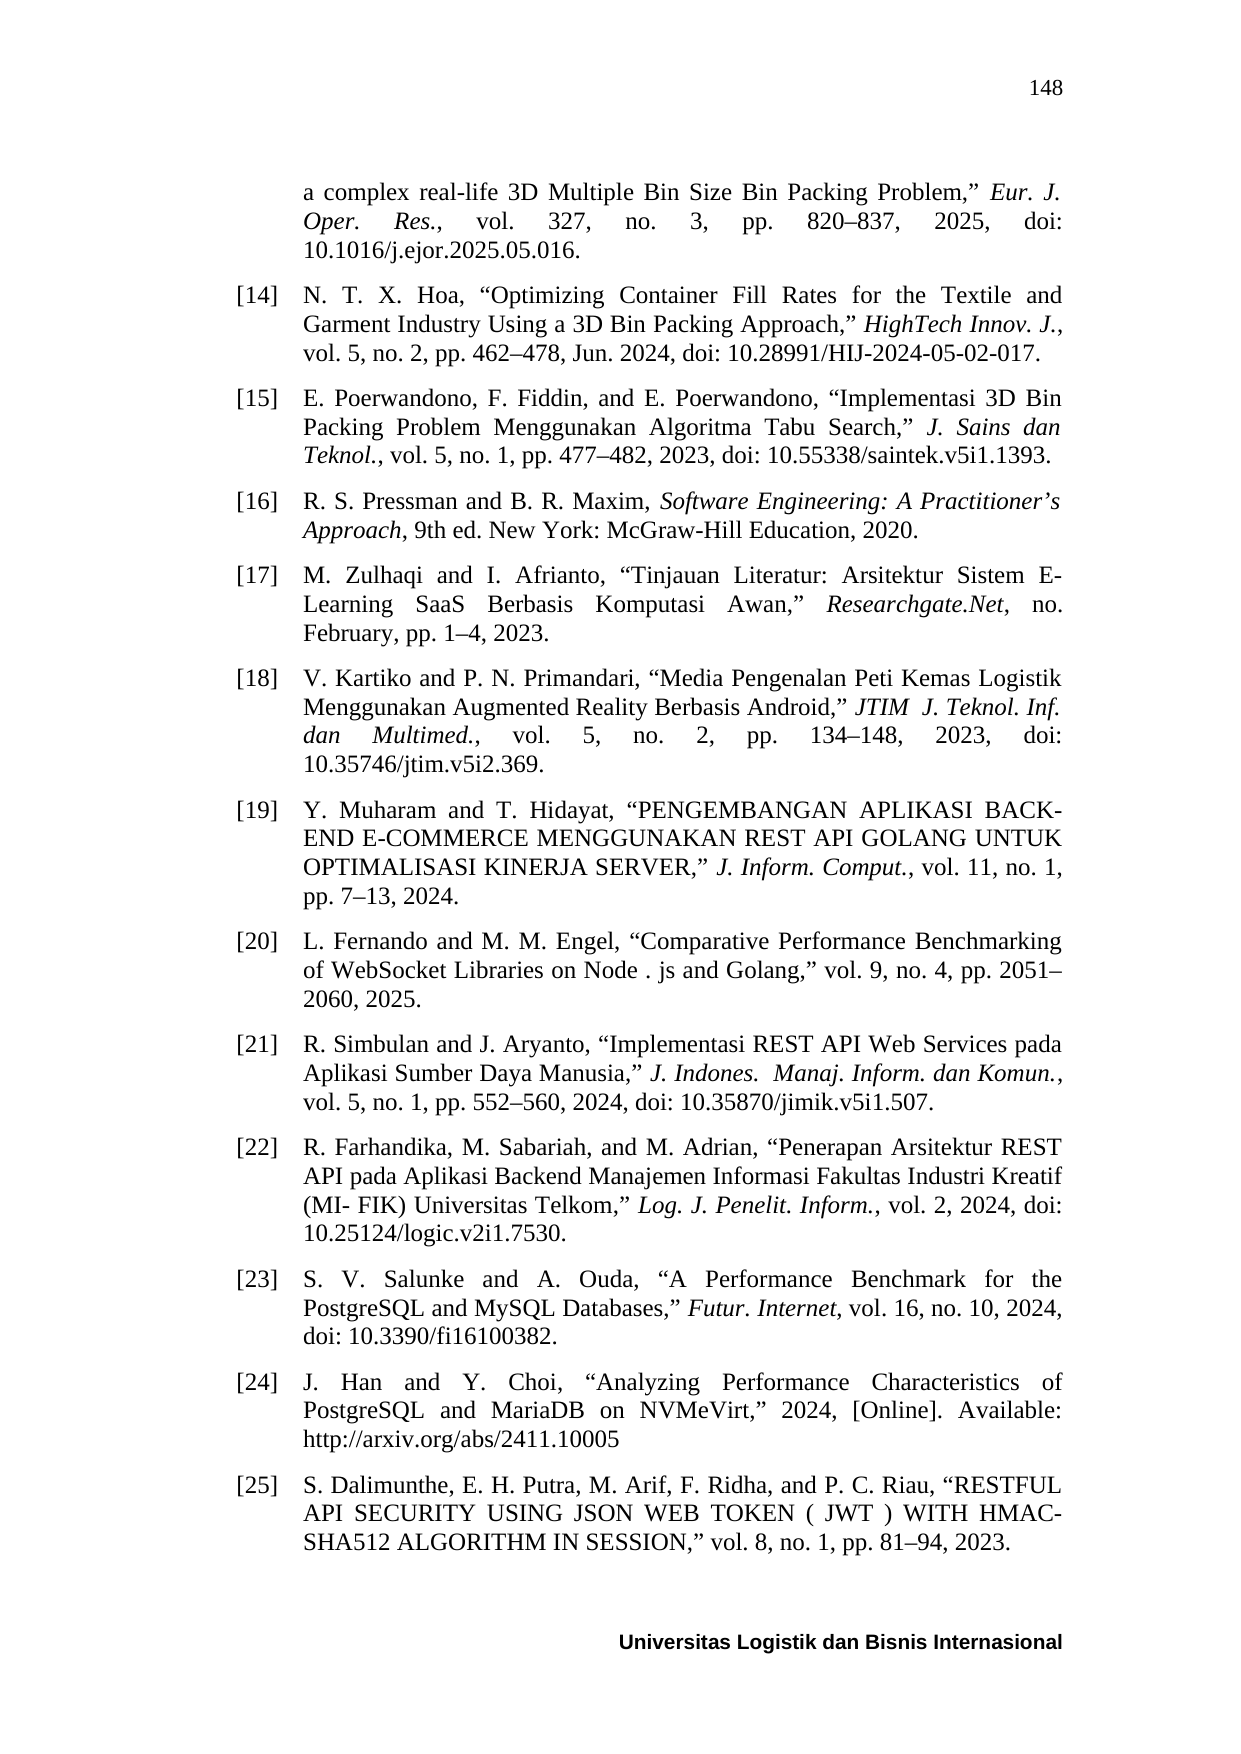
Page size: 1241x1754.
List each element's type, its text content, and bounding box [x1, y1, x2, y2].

text [21] R. Simbulan and J. Aryanto, “Implementasi REST API Web Services pada Aplikasi Sumber Daya Manusia,” J. Indones. Manaj. Inform. dan Komun., vol. 5, no. 1, pp. 552–560, 2024, doi: 10.35870/jimik.v5i1.507. [236, 1029, 1063, 1116]
text [24] J. Han and Y. Choi, “Analyzing Performance Characteristics of PostgreSQL and MariaDB on NVMeVirt,” 2024, [Online]. Available: http://arxiv.org/abs/2411.10005 [236, 1367, 1063, 1453]
text [15] E. Poerwandono, F. Fiddin, and E. Poerwandono, “Implementasi 3D Bin Packing Problem Menggunakan Algoritma Tabu Search,” J. Sains dan Teknol., vol. 5, no. 1, pp. 477–482, 2023, doi: 10.55338/saintek.v5i1.1393. [236, 383, 1063, 469]
text [16] R. S. Pressman and B. R. Maxim, Software Engineering: A Practitioner’s Approach, 9th ed. New York: McGraw-Hill Education, 2020. [236, 486, 1063, 543]
text [25] S. Dalimunthe, E. H. Putra, M. Arif, F. Ridha, and P. C. Riau, “RESTFUL API SECURITY USING JSON WEB TOKEN ( JWT ) WITH HMAC-SHA512 ALGORITHM IN SESSION,” vol. 8, no. 1, pp. 81–94, 2023. [236, 1470, 1063, 1556]
text [22] R. Farhandika, M. Sabariah, and M. Adrian, “Penerapan Arsitektur REST API pada Aplikasi Backend Manajemen Informasi Fakultas Industri Kreatif (MI- FIK) Universitas Telkom,” Log. J. Penelit. Inform., vol. 2, 2024, doi: 10.25124/logic.v2i1.7530. [236, 1132, 1063, 1247]
text [14] N. T. X. Hoa, “Optimizing Container Fill Rates for the Textile and Garment Industry Using a 3D Bin Packing Approach,” HighTech Innov. J., vol. 5, no. 2, pp. 462–478, Jun. 2024, doi: 10.28991/HIJ-2024-05-02-017. [236, 280, 1063, 366]
text [20] L. Fernando and M. M. Engel, “Comparative Performance Benchmarking of WebSocket Libraries on Node . js and Golang,” vol. 9, no. 4, pp. 2051–2060, 2025. [236, 926, 1063, 1013]
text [236, 177, 1063, 263]
text [19] Y. Muharam and T. Hidayat, “PENGEMBANGAN APLIKASI BACK-END E-COMMERCE MENGGUNAKAN REST API GOLANG UNTUK OPTIMALISASI KINERJA SERVER,” J. Inform. Comput., vol. 11, no. 1, pp. 7–13, 2024. [236, 795, 1063, 910]
text [18] V. Kartiko and P. N. Primandari, “Media Pengenalan Peti Kemas Logistik Menggunakan Augmented Reality Berbasis Android,” JTIM J. Teknol. Inf. dan Multimed., vol. 5, no. 2, pp. 134–148, 2023, doi: 10.35746/jtim.v5i2.369. [236, 663, 1063, 778]
text [23] S. V. Salunke and A. Ouda, “A Performance Benchmark for the PostgreSQL and MySQL Databases,” Futur. Internet, vol. 16, no. 10, 2024, doi: 10.3390/fi16100382. [236, 1264, 1063, 1350]
text [17] M. Zulhaqi and I. Afrianto, “Tinjauan Literatur: Arsitektur Sistem E-Learning SaaS Berbasis Komputasi Awan,” Researchgate.Net, no. February, pp. 1–4, 2023. [236, 560, 1063, 646]
